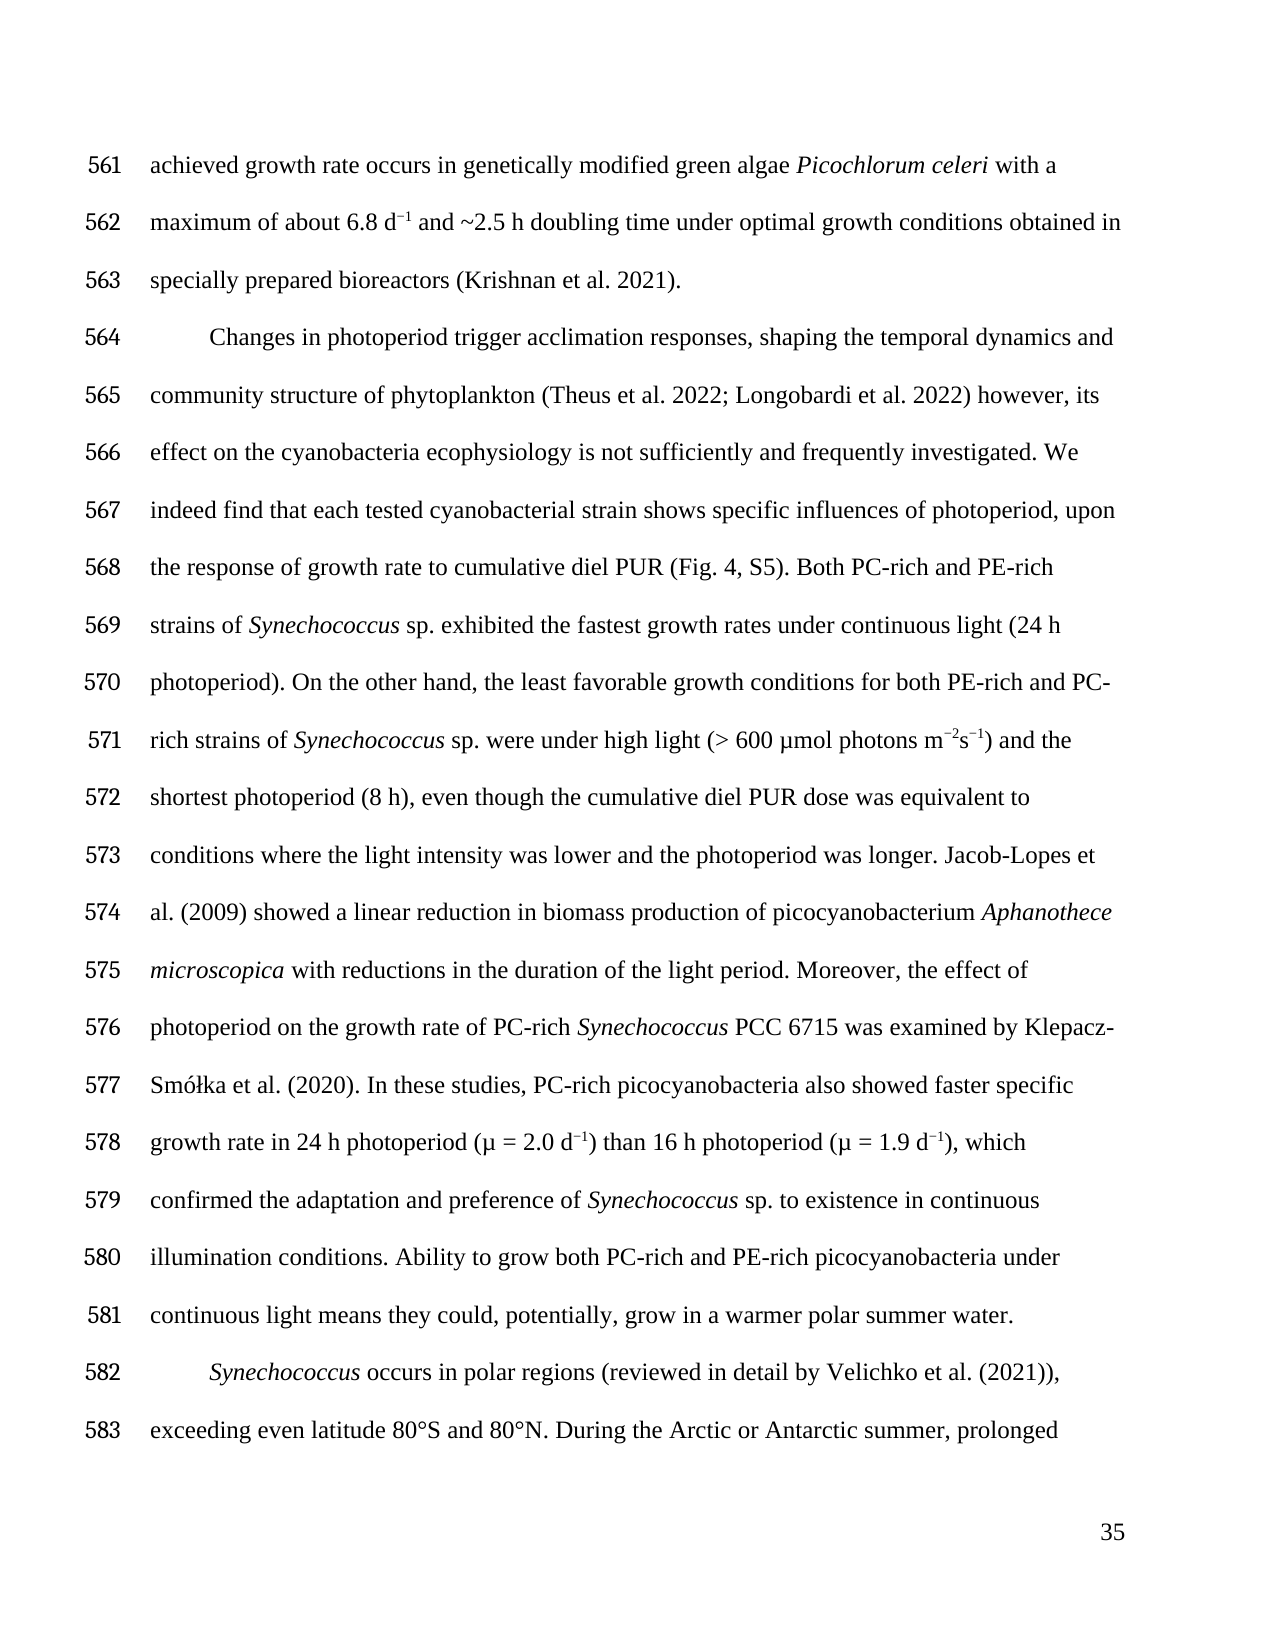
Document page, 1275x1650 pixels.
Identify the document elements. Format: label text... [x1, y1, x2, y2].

text Changes in photoperiod trigger acclimation responses, shaping the temporal dynamics and community structure of phytoplankton (Theus et al. 2022; Longobardi et al. 2022) however, its effect on the cyanobacteria ecophysiology is not sufficiently and frequently investigated. We indeed find that each tested cyanobacterial strain shows specific influences of photoperiod, upon the response of growth rate to cumulative diel PUR (Fig. 4, S5). Both PC-rich and PE-rich strains of Synechococcus sp. exhibited the fastest growth rates under continuous light (24 h photoperiod). On the other hand, the least favorable growth conditions for both PE-rich and PC-rich strains of Synechococcus sp. were under high light (> 600 µmol photons m−2s−1) and the shortest photoperiod (8 h), even though the cumulative diel PUR dose was equivalent to conditions where the light intensity was lower and the photoperiod was longer. Jacob-Lopes et al. (2009) showed a linear reduction in biomass production of picocyanobacterium Aphanothece microscopica with reductions in the duration of the light period. Moreover, the effect of photoperiod on the growth rate of PC-rich Synechococcus PCC 6715 was examined by Klepacz-Smółka et al. (2020). In these studies, PC-rich picocyanobacteria also showed faster specific growth rate in 24 h photoperiod (µ = 2.0 d−1) than 16 h photoperiod (µ = 1.9 d−1), which confirmed the adaptation and preference of Synechococcus sp. to existence in continuous illumination conditions. Ability to grow both PC-rich and PE-rich picocyanobacteria under continuous light means they could, potentially, grow in a warmer polar summer water. [150, 322, 1125, 1329]
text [150, 1357, 1125, 1444]
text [150, 150, 1125, 294]
